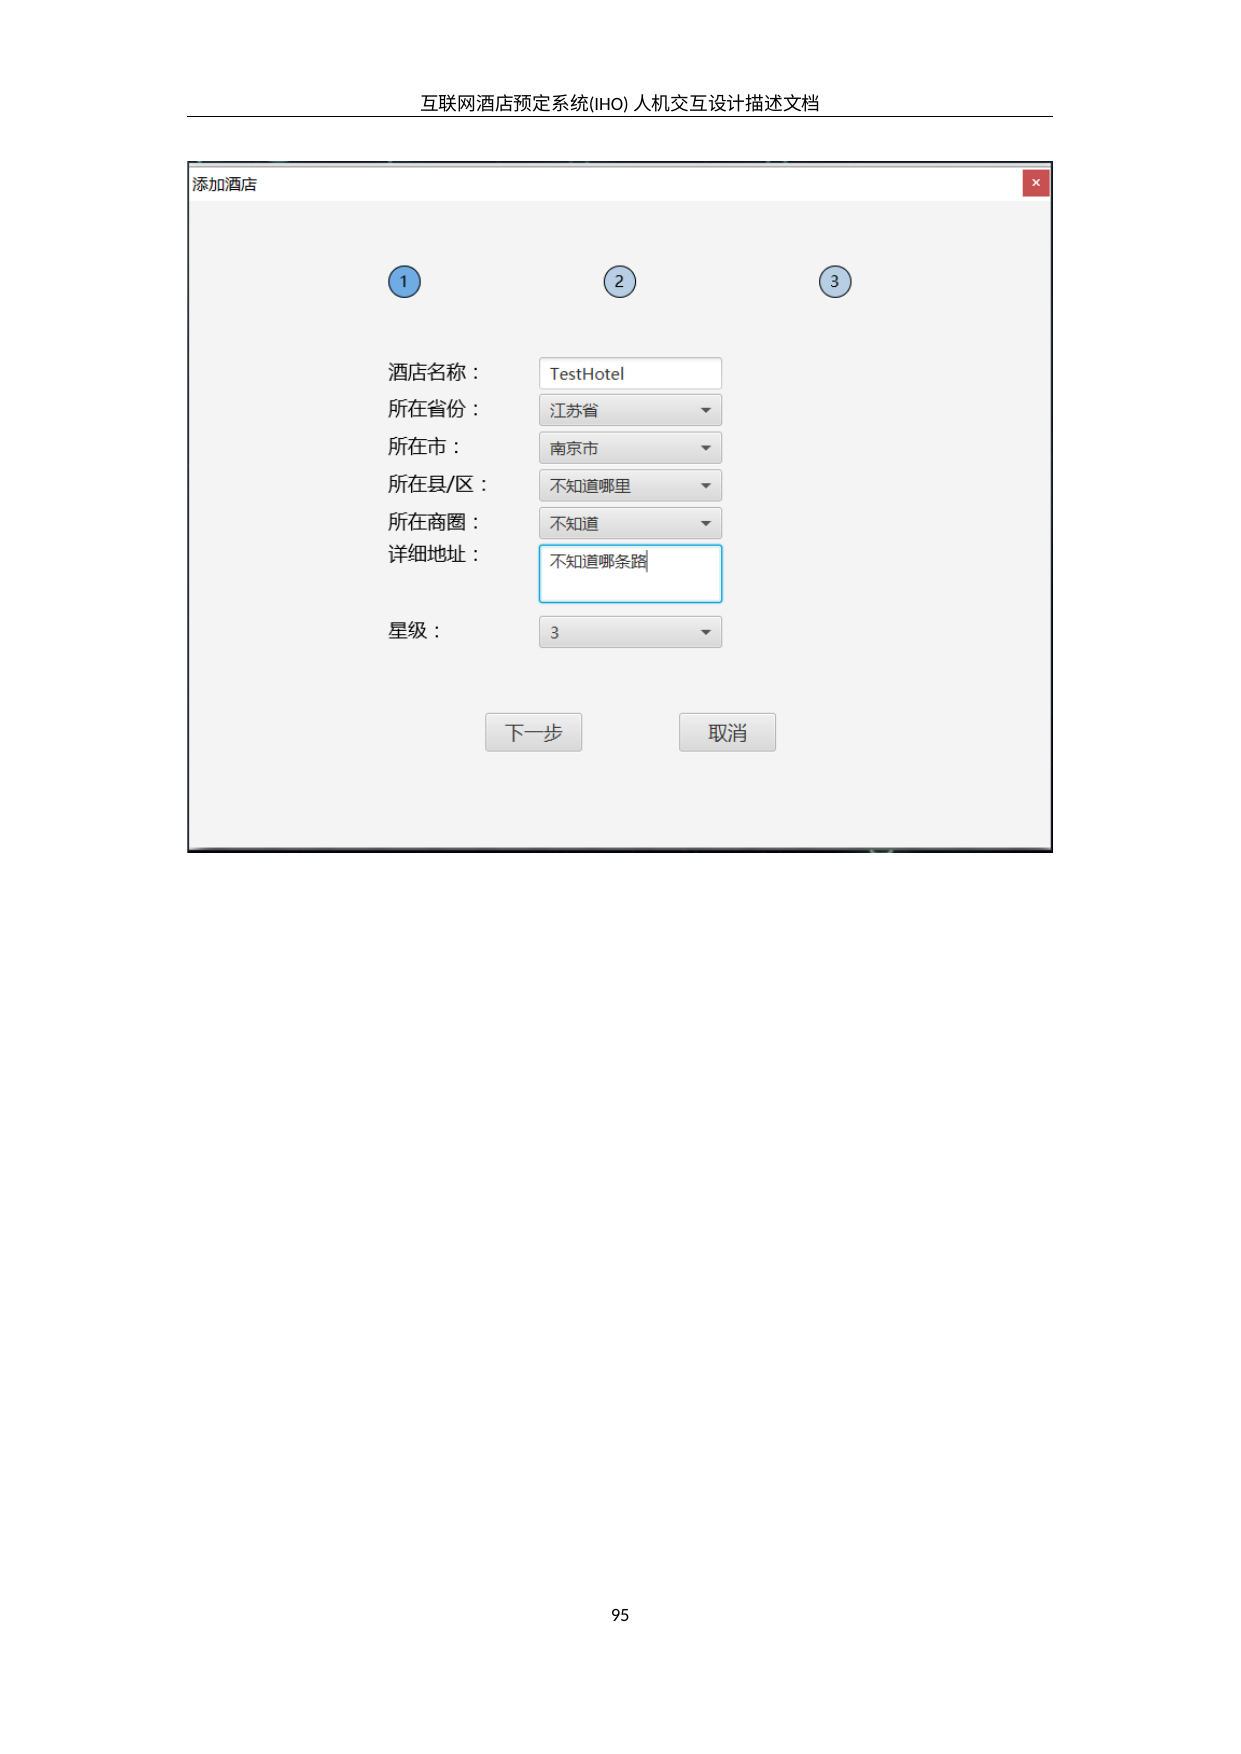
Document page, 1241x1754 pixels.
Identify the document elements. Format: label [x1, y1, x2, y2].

picture [187, 161, 1053, 853]
